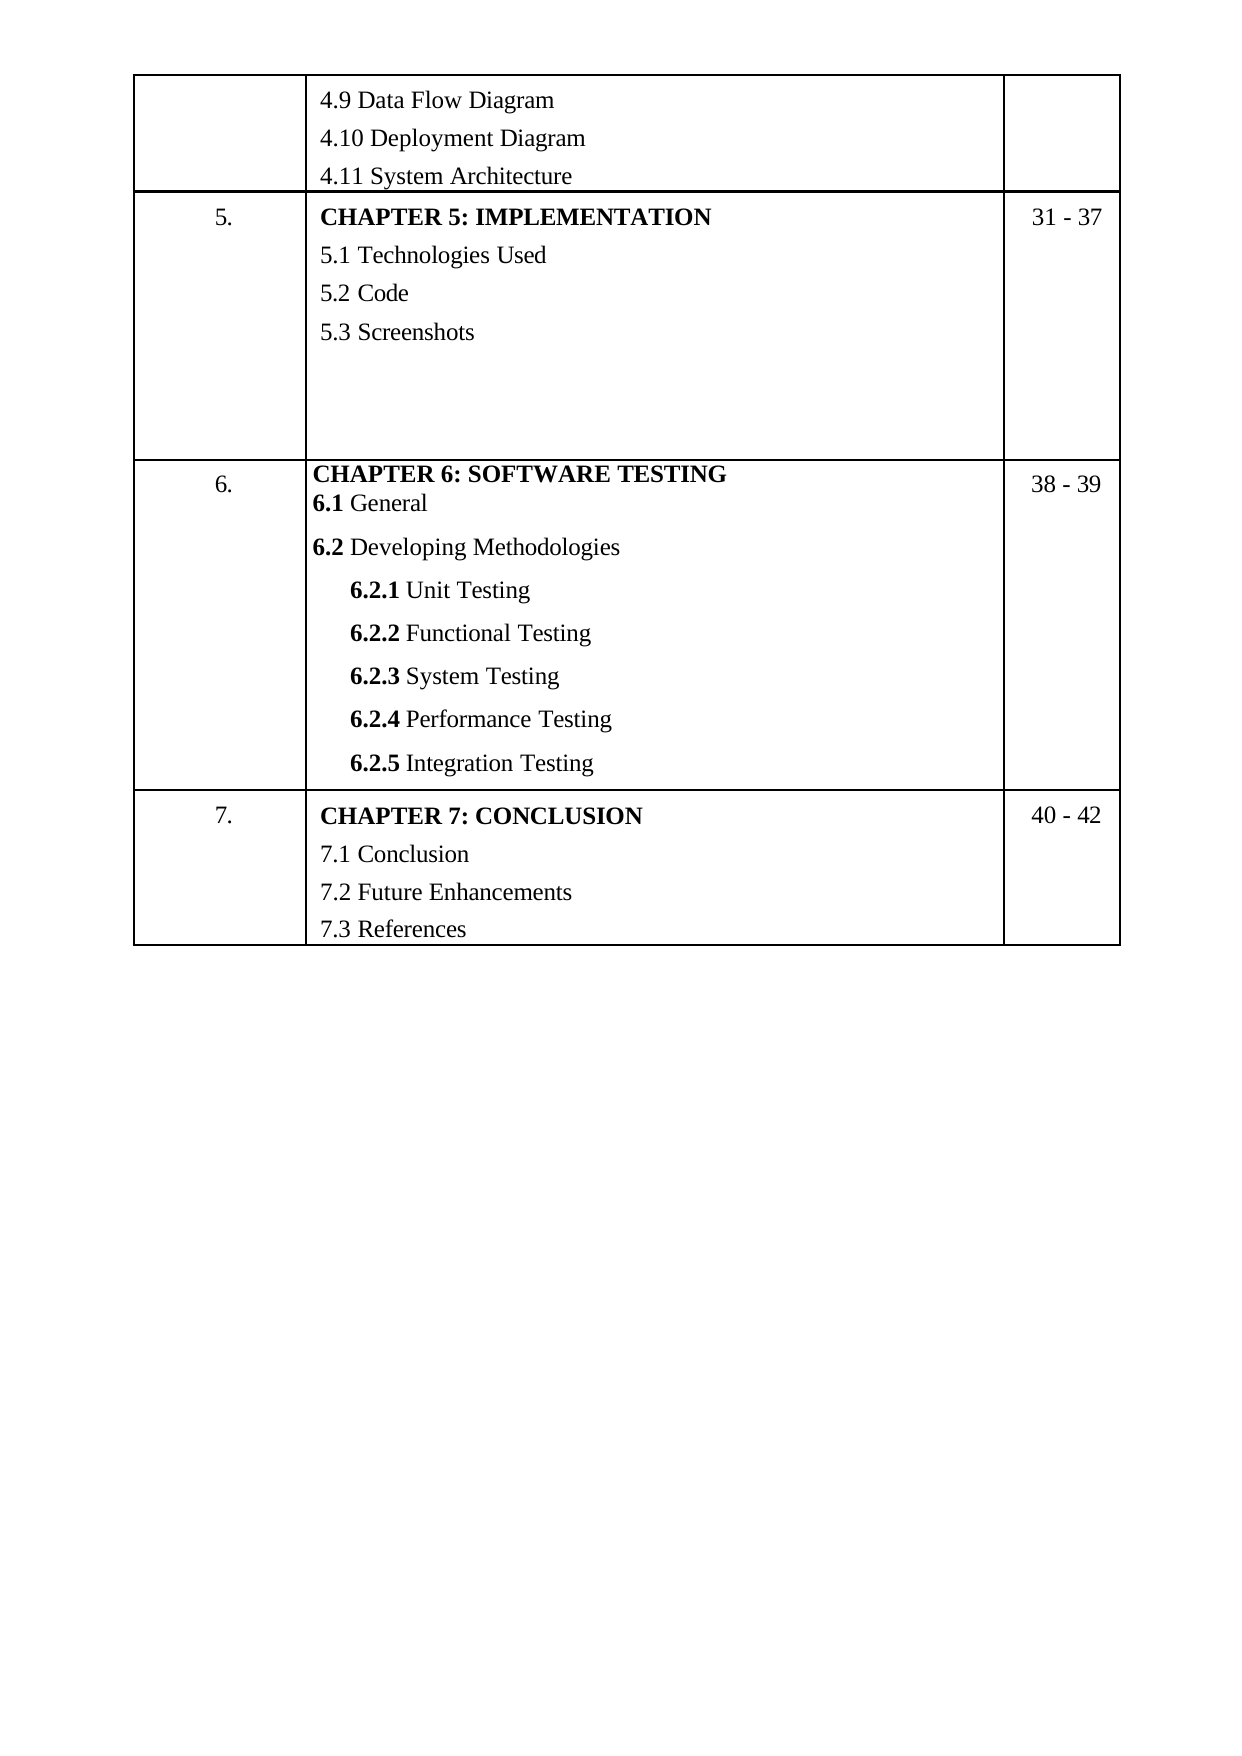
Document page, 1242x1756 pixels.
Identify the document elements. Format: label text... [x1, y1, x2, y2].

table_cell 7. [135, 791, 305, 943]
table_cell CHAPTER 5: IMPLEMENTATION Technologies Used Code Screenshots [307, 193, 1003, 459]
table_cell 31 - 37 [1005, 193, 1119, 459]
table_header [1005, 76, 1119, 190]
table_cell 6. [135, 461, 305, 789]
table_header [135, 76, 305, 190]
table_cell CHAPTER 6: SOFTWARE TESTING General Developing Methodologies Unit Testing Functional Testing System Testing Performance Testing Integration Testing [307, 461, 1003, 789]
table_cell 40 - 42 [1005, 791, 1119, 943]
table_cell 5. [135, 193, 305, 459]
table_cell 38 - 39 [1005, 461, 1119, 789]
table_cell CHAPTER 7: CONCLUSION Conclusion Future Enhancements References [307, 791, 1003, 943]
table_header Data Flow Diagram Deployment Diagram System Architecture [307, 76, 1003, 190]
